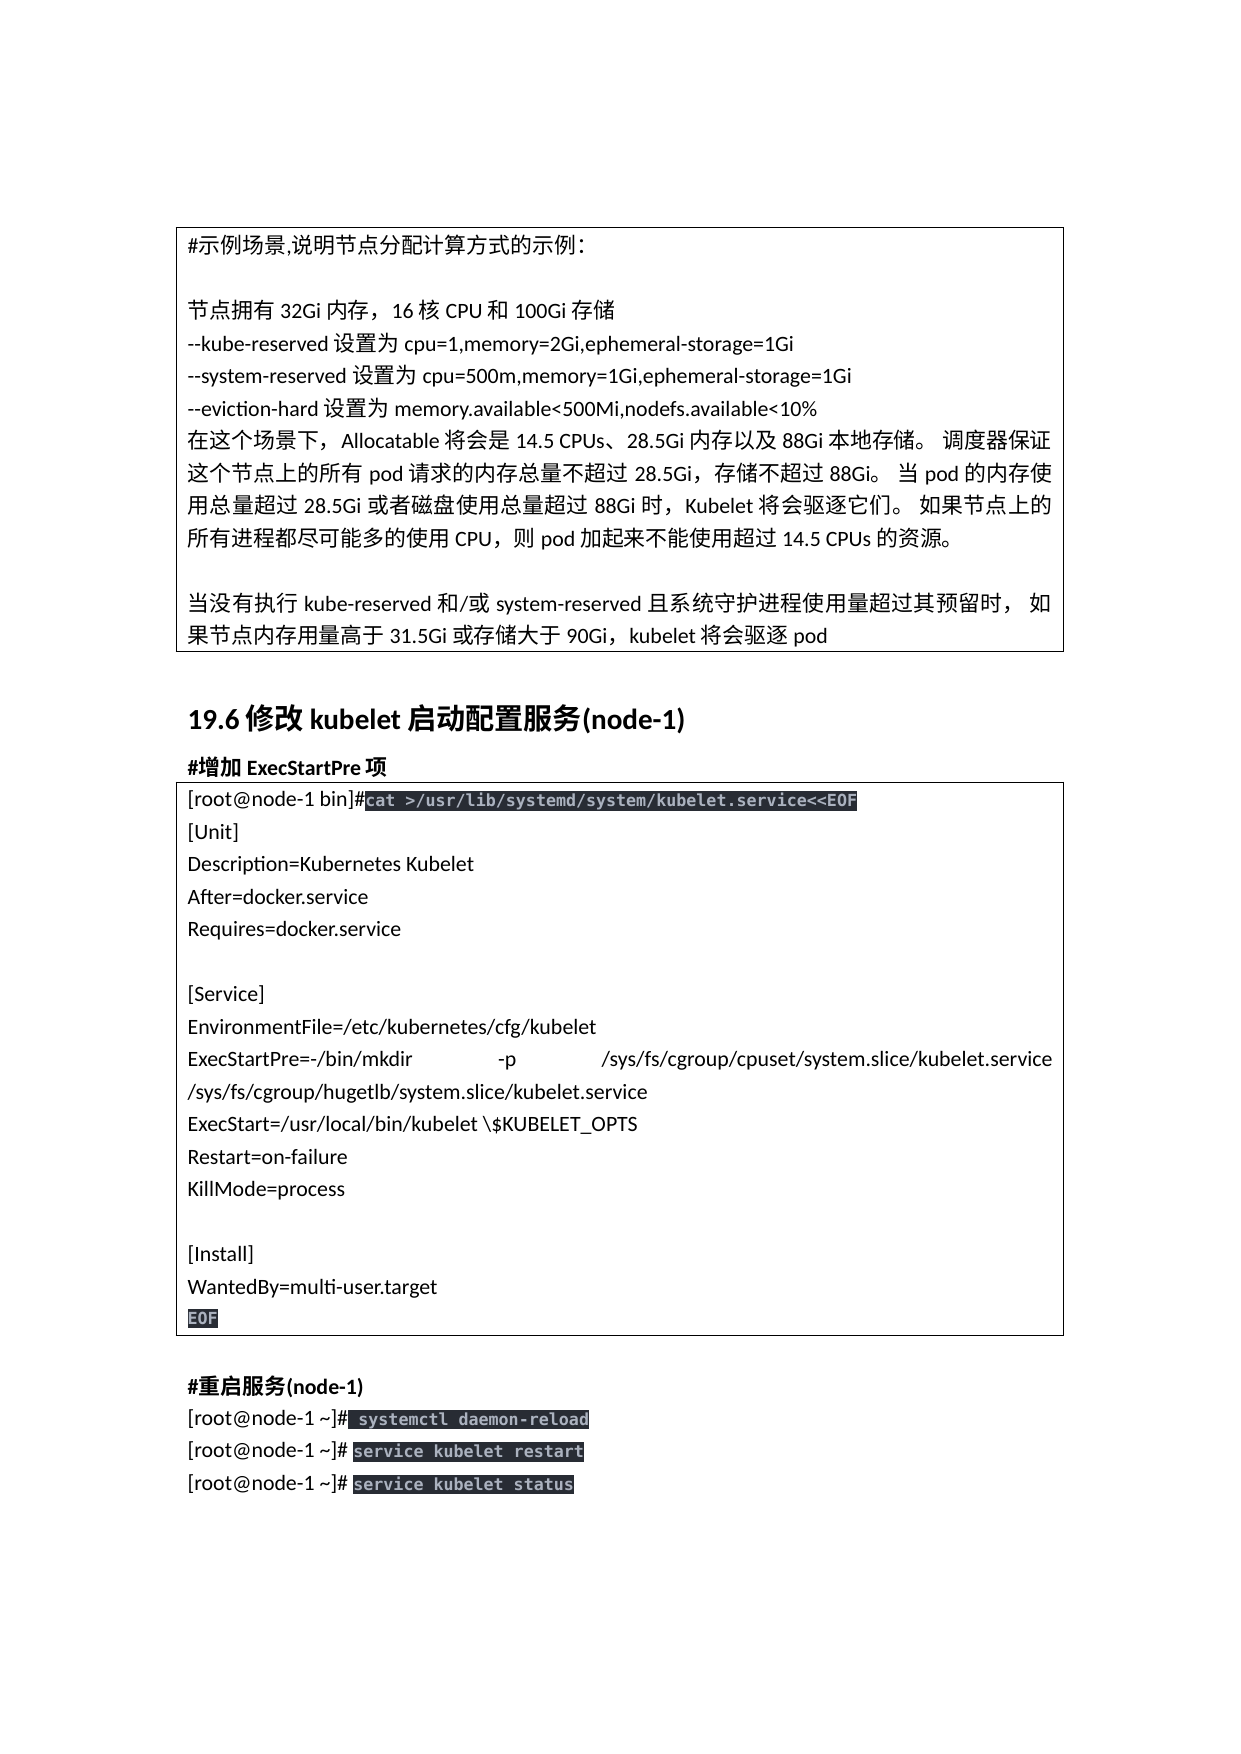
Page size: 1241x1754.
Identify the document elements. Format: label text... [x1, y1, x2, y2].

table_header [root@node-1 bin]#cat >/usr/lib/systemd/system/kubelet.service<<EOF [Unit] Description=Kubernetes Kubelet After=docker.service Requires=docker.service [Service] EnvironmentFile=/etc/kubernetes/cfg/kubelet ExecStartPre=-/bin/mkdir -p /sys/fs/cgroup/cpuset/system.slice/kubelet.service /sys/fs/cgroup/hugetlb/system.slice/kubelet.service ExecStart=/usr/local/bin/kubelet \$KUBELET_OPTS Restart=on-failure KillMode=process [Install] WantedBy=multi-user.target EOF [177, 783, 1063, 1335]
text 19.6修改kubelet启动配置服务(node-1) [187, 684, 1053, 749]
text [root@node-1 ~]# service kubelet restart [187, 1434, 1053, 1466]
text #重启服务(node-1) [187, 1369, 1053, 1401]
text [root@node-1 ~]# systemctl daemon-reload [187, 1401, 1053, 1434]
text #增加ExecStartPre项 [187, 749, 1053, 782]
table_header #示例场景,说明节点分配计算方式的示例： 节点拥有 32Gi 内存，16 核 CPU 和 100Gi 存储 --kube-reserved 设置为 cpu=1,memory=2Gi,ephemeral-storage=1Gi --system-reserved 设置为 cpu=500m,memory=1Gi,ephemeral-storage=1Gi --eviction-hard 设置为 memory.available<500Mi,nodefs.available<10% 在这个场景下，Allocatable 将会是 14.5 CPUs、28.5Gi 内存以及 88Gi 本地存储。 调度器保证这个节点上的所有 pod 请求的内存总量不超过 28.5Gi，存储不超过 88Gi。 当 pod 的内存使用总量超过 28.5Gi 或者磁盘使用总量超过 88Gi 时，Kubelet 将会驱逐它们。 如果节点上的所有进程都尽可能多的使用 CPU，则 pod 加起来不能使用超过 14.5 CPUs 的资源。 当没有执行 kube-reserved 和/或 system-reserved 且系统守护进程使用量超过其预留时， 如果节点内存用量高于 31.5Gi 或存储大于 90Gi，kubelet 将会驱逐 pod [177, 228, 1063, 651]
text [root@node-1 ~]# service kubelet status [187, 1466, 1053, 1499]
